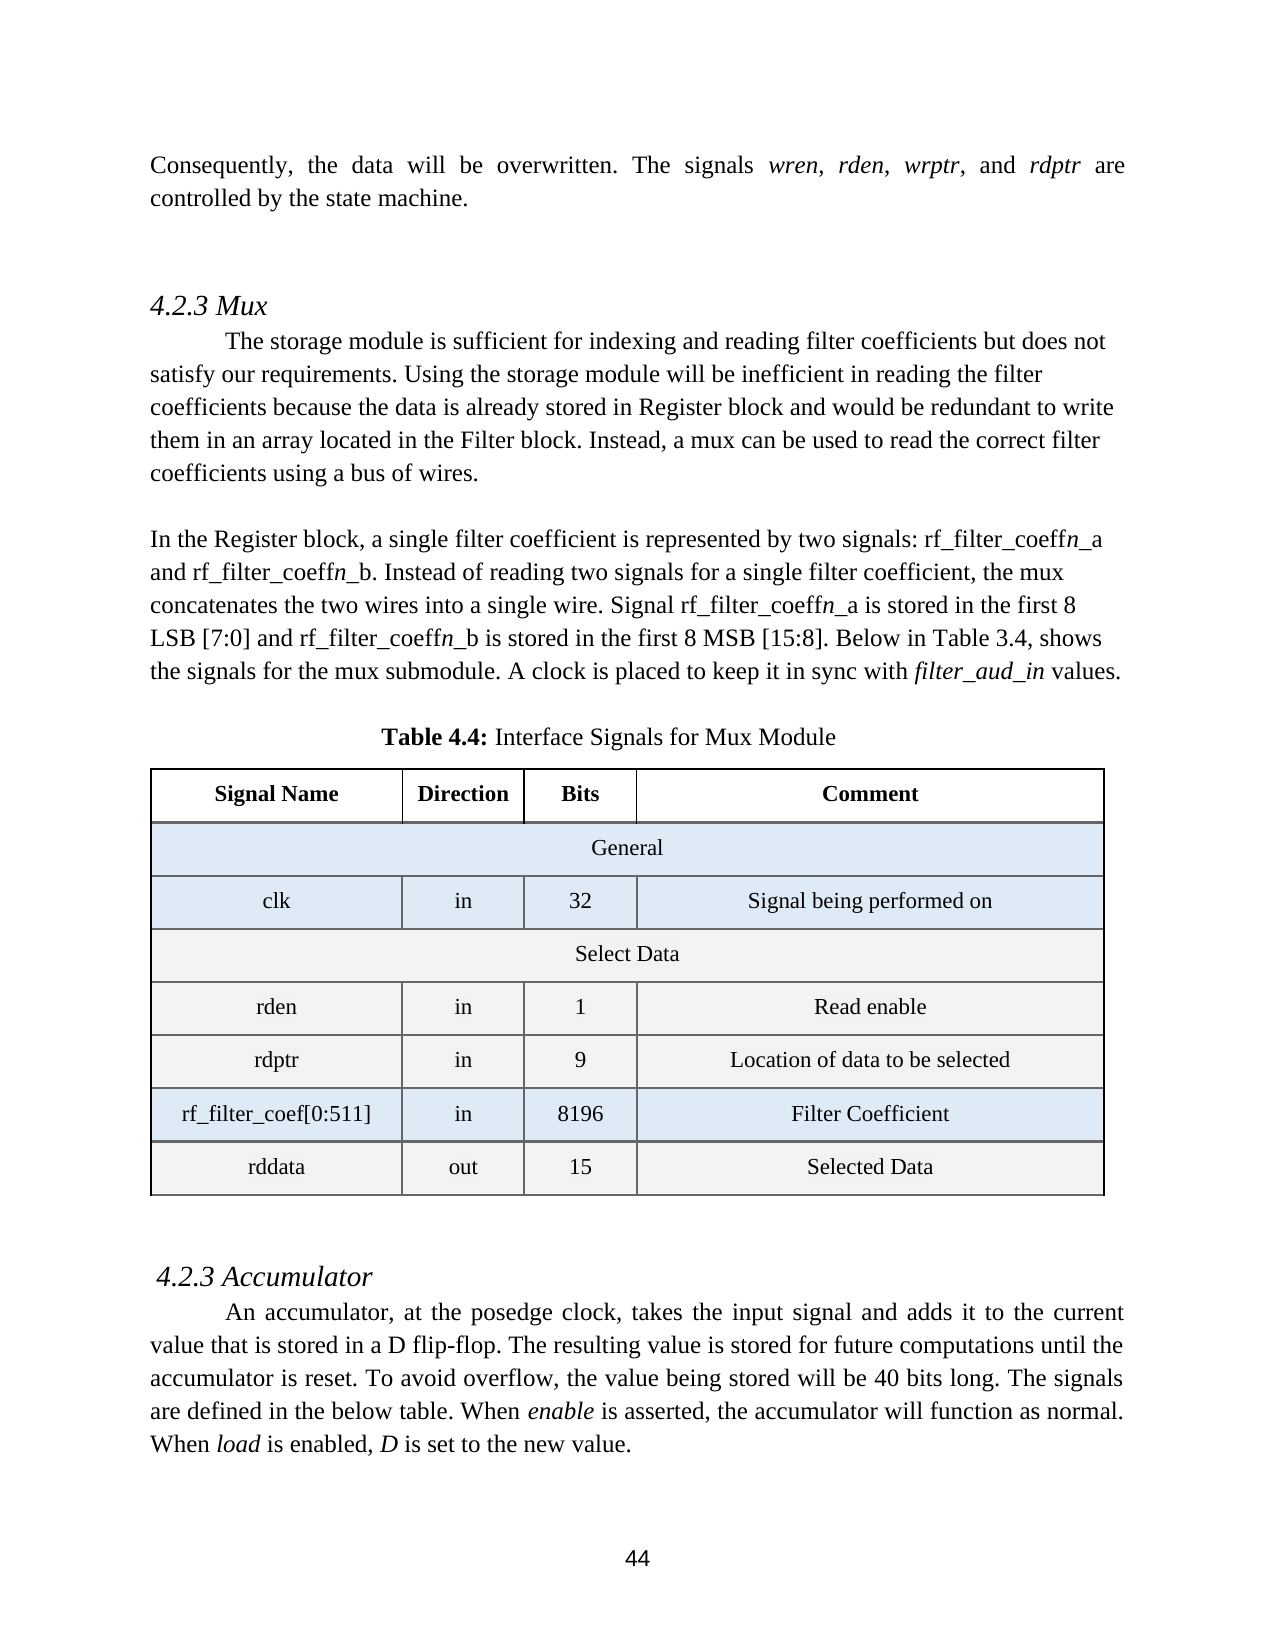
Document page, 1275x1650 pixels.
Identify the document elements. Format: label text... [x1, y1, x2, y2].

text 4.2.3 Mux [150, 288, 1125, 321]
text 4.2.3 Accumulator [150, 1259, 1125, 1292]
table_cell Select Data [152, 930, 1103, 981]
table_cell clk [152, 877, 401, 928]
table_header Signal Name [152, 770, 402, 821]
table_cell 1 [525, 983, 636, 1034]
table_cell rden [152, 983, 401, 1034]
table_cell in [403, 877, 523, 928]
text In the Register block, a single filter coefficient is represented by two signals: rf_filter_coeffn_a and rf_filter_coeffn_b. Instead of reading two signals for a single filter coefficient, the mux concatenates the two wires into a single wire. Signal rf_filter_coeffn_a is stored in the first 8 LSB [7:0] and rf_filter_coeffn_b is stored in the first 8 MSB [15:8]. Below in Table 3.4, shows the signals for the mux submodule. A clock is placed to keep it in sync with filter_aud_in values. [150, 524, 1125, 685]
table_cell rf_filter_coef[0:511] [152, 1089, 401, 1140]
table_cell in [403, 1036, 523, 1087]
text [150, 150, 1125, 212]
table_header Bits [525, 770, 636, 821]
text An accumulator, at the posedge clock, takes the input signal and adds it to the current value that is stored in a D flip-flop. The resulting value is stored for future computations until the accumulator is reset. To avoid overflow, the value being stored will be 40 bits long. The signals are defined in the below table. When enable is asserted, the accumulator will function as normal. When load is enabled, D is set to the new value. [150, 1297, 1125, 1458]
table_cell rdptr [152, 1036, 401, 1087]
text The storage module is sufficient for indexing and reading filter coefficients but does not satisfy our requirements. Using the storage module will be inefficient in reading the filter coefficients because the data is already stored in Register block and would be redundant to write them in an array located in the Filter block. Instead, a mux can be used to read the correct filter coefficients using a bus of wires. [150, 326, 1125, 487]
table_cell 15 [525, 1143, 636, 1193]
table_cell in [403, 983, 523, 1034]
table_cell Signal being performed on [638, 877, 1103, 928]
table_header Comment [637, 770, 1103, 821]
table_cell 32 [525, 877, 636, 928]
table_cell out [403, 1143, 523, 1193]
table_cell General [152, 824, 1103, 875]
table_cell Read enable [638, 983, 1103, 1034]
table_cell 9 [525, 1036, 636, 1087]
table_header Direction [403, 770, 523, 821]
table_cell in [403, 1089, 523, 1140]
table_cell Location of data to be selected [638, 1036, 1103, 1087]
text Table 4.4: Interface Signals for Mux Module [150, 722, 1125, 751]
table_cell Selected Data [638, 1143, 1103, 1193]
table_cell Filter Coefficient [638, 1089, 1103, 1140]
table_cell 8196 [525, 1089, 636, 1140]
table_cell rddata [152, 1143, 401, 1193]
